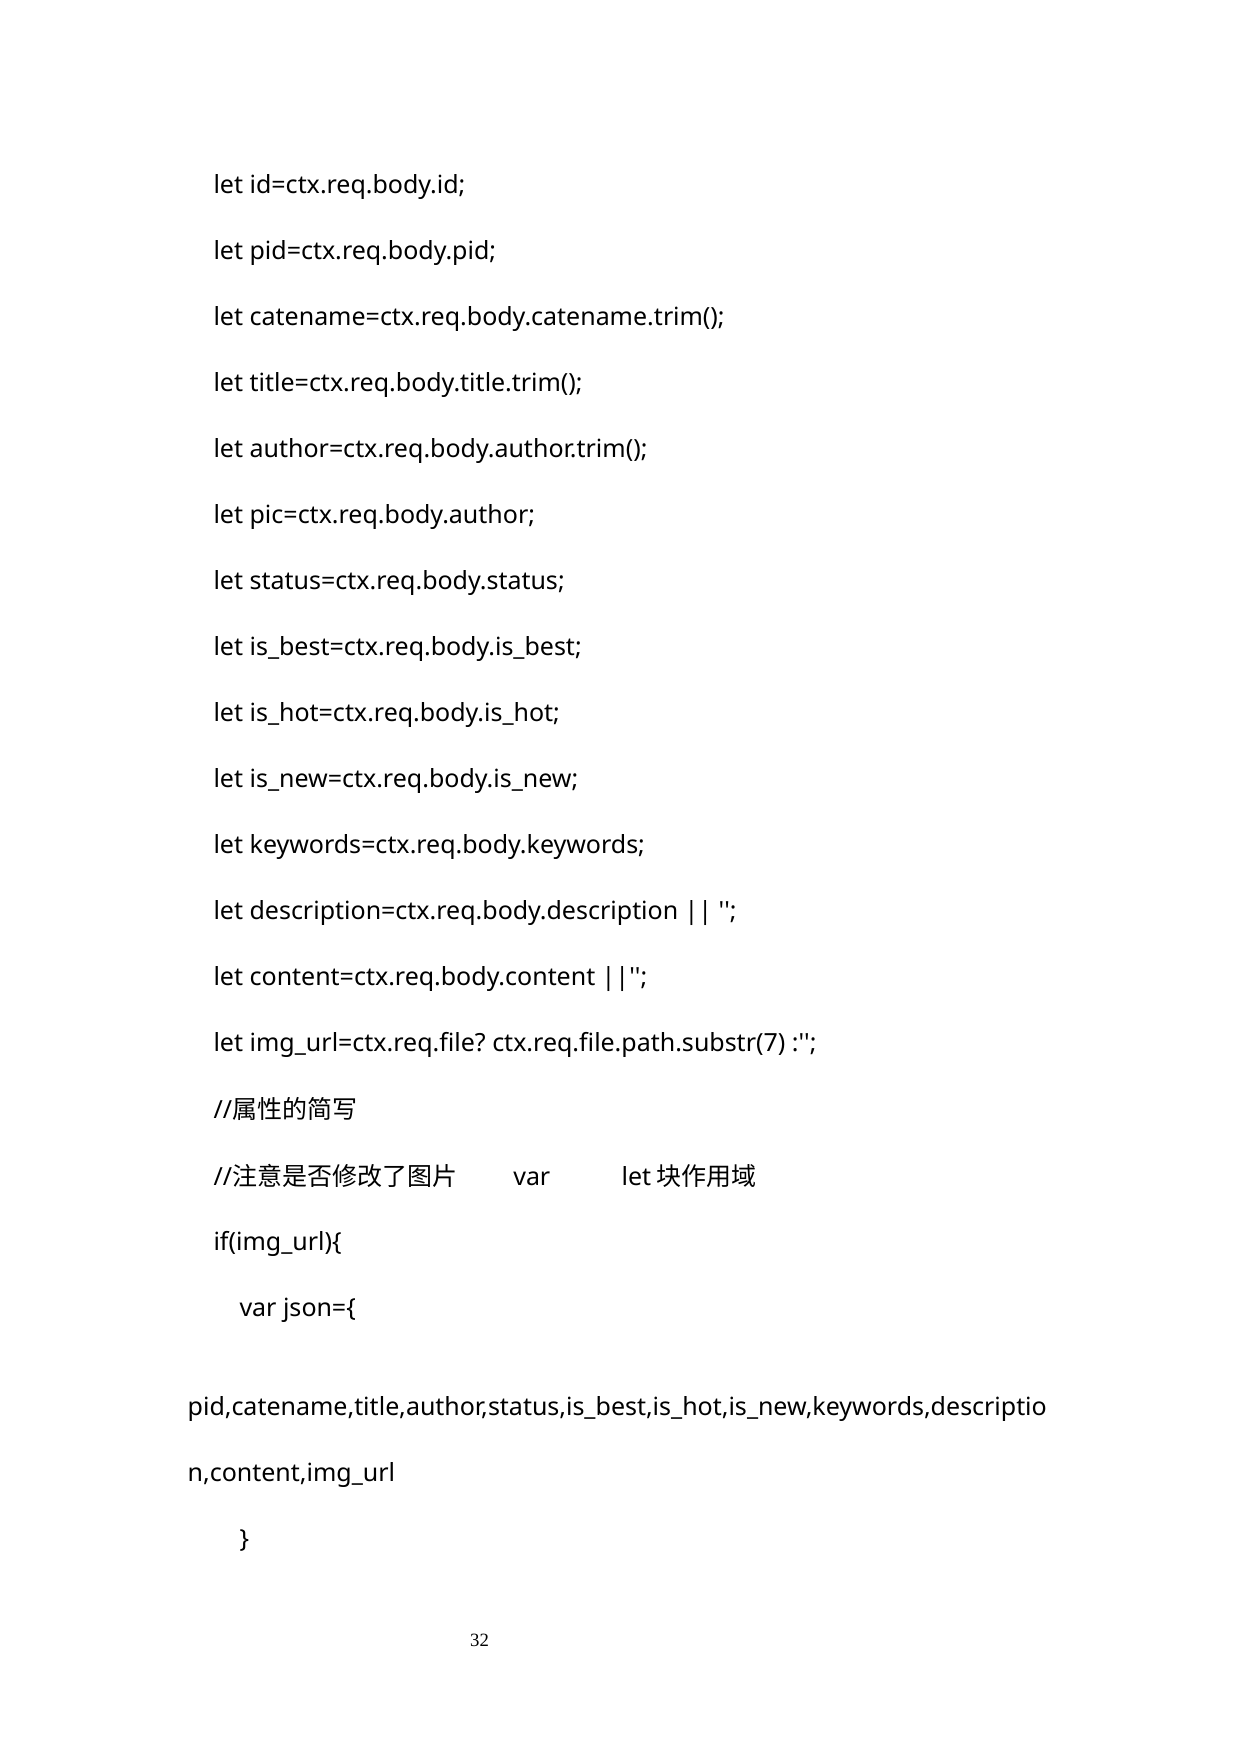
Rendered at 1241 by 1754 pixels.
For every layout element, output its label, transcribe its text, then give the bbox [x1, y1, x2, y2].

list if(img_url){ [187, 1207, 1053, 1273]
list let content=ctx.req.body.content ||''; [187, 943, 1053, 1009]
list let is_best=ctx.req.body.is_best; [187, 613, 1053, 679]
list //注意是否修改了图片 var let块作用域 [187, 1141, 1053, 1207]
list var json={ [187, 1273, 1053, 1339]
list let img_url=ctx.req.file? ctx.req.file.path.substr(7) :''; [187, 1009, 1053, 1075]
list let is_hot=ctx.req.body.is_hot; [187, 679, 1053, 745]
list let id=ctx.req.body.id; [187, 151, 1053, 217]
list let pid=ctx.req.body.pid; [187, 217, 1053, 283]
list let is_new=ctx.req.body.is_new; [187, 745, 1053, 811]
list let status=ctx.req.body.status; [187, 547, 1053, 613]
list //属性的简写 [187, 1075, 1053, 1141]
list let keywords=ctx.req.body.keywords; [187, 811, 1053, 877]
list pid,catename,title,author,status,is_best,is_hot,is_new,keywords,description,content,img_url [187, 1339, 1053, 1504]
list let author=ctx.req.body.author.trim(); [187, 415, 1053, 481]
list let title=ctx.req.body.title.trim(); [187, 349, 1053, 415]
list } [187, 1504, 1053, 1570]
list let catename=ctx.req.body.catename.trim(); [187, 283, 1053, 349]
list let pic=ctx.req.body.author; [187, 481, 1053, 547]
list let description=ctx.req.body.description || ''; [187, 877, 1053, 943]
